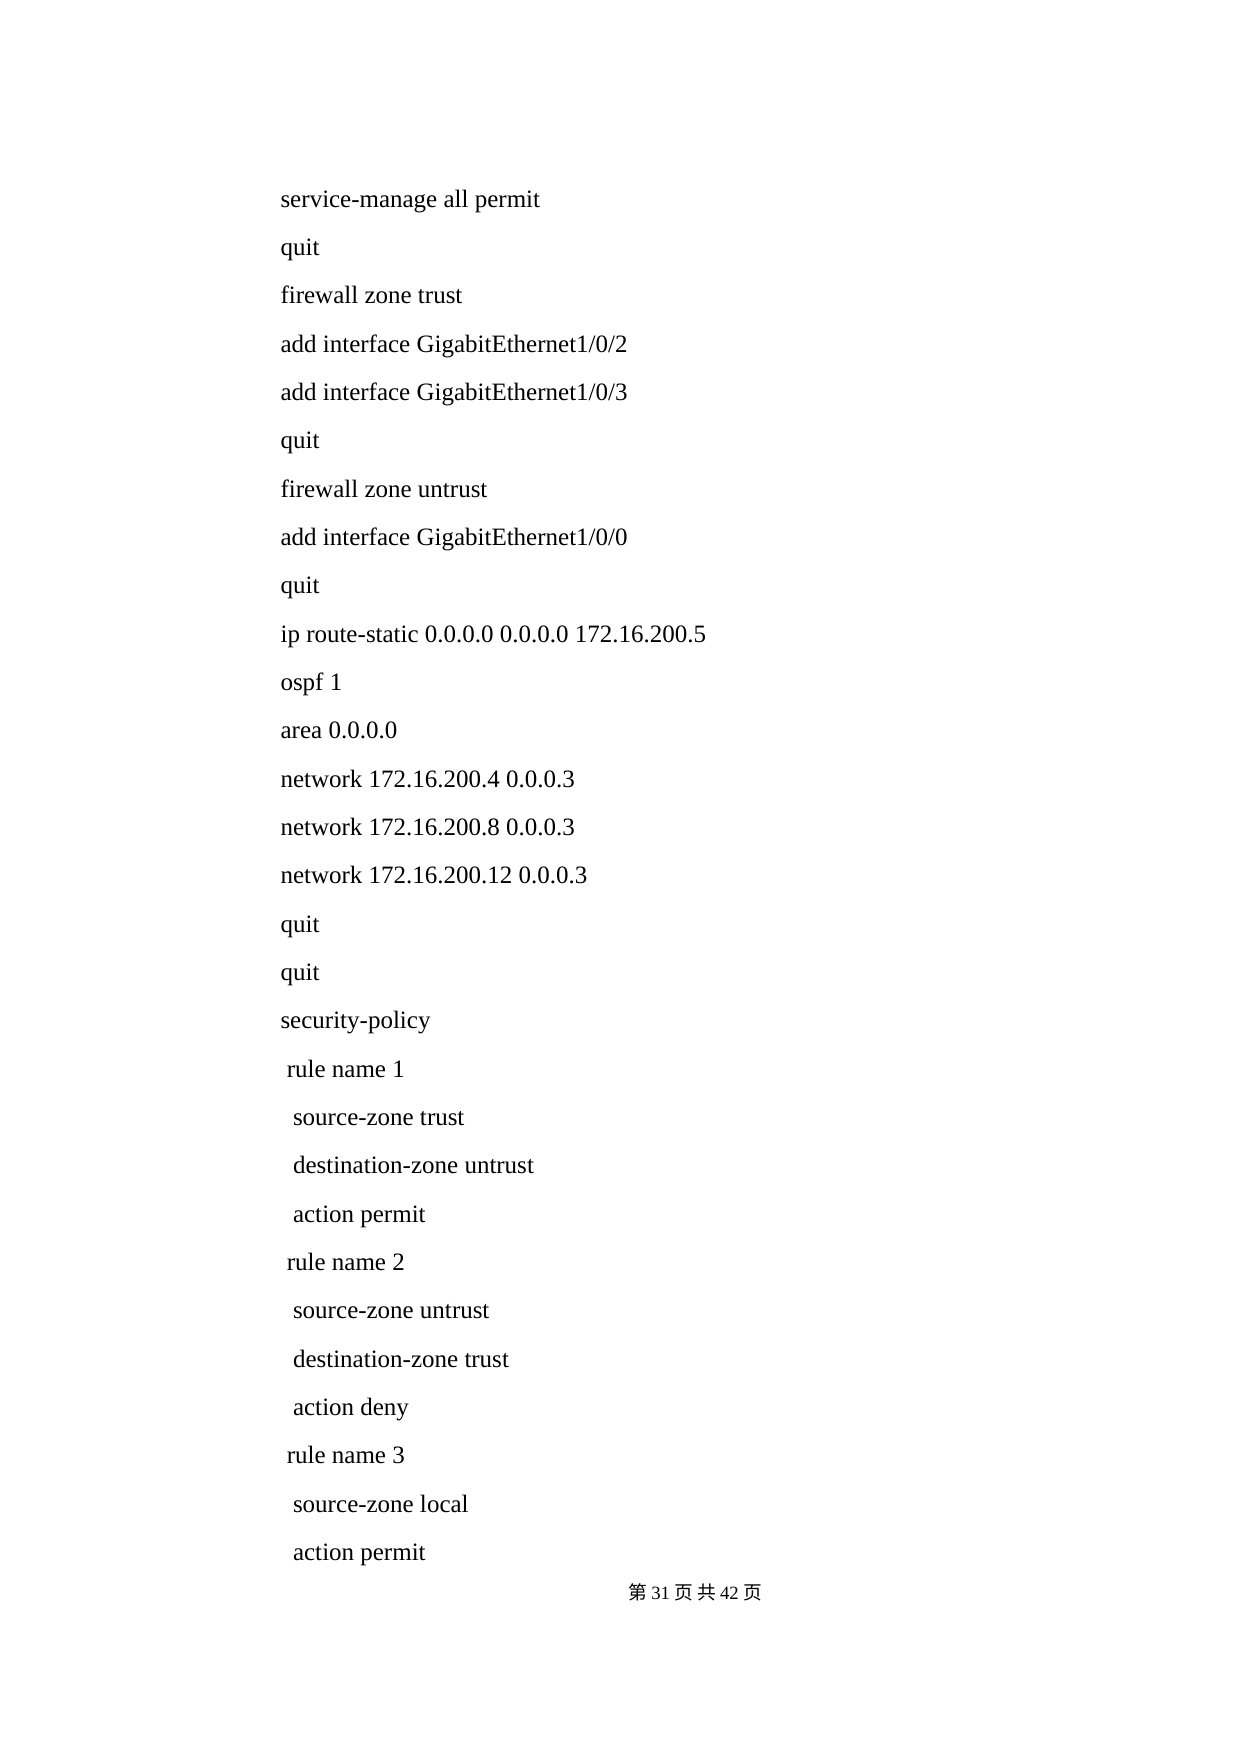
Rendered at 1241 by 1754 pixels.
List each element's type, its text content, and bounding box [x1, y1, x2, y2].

text quit [230, 423, 1122, 457]
text action deny [230, 1389, 1122, 1423]
text service-manage all permit [230, 181, 1122, 215]
text security-policy [230, 1003, 1122, 1037]
text action permit [230, 1534, 1122, 1568]
text network 172.16.200.12 0.0.0.3 [230, 858, 1122, 892]
text ospf 1 [230, 664, 1122, 698]
text add interface GigabitEthernet1/0/0 [230, 519, 1122, 553]
text rule name 3 [230, 1438, 1122, 1472]
text firewall zone trust [230, 278, 1122, 312]
text destination-zone untrust [230, 1148, 1122, 1182]
text source-zone trust [230, 1099, 1122, 1133]
text rule name 1 [230, 1051, 1122, 1085]
text ip route-static 0.0.0.0 0.0.0.0 172.16.200.5 [230, 616, 1122, 650]
text add interface GigabitEthernet1/0/2 [230, 326, 1122, 360]
text quit [230, 229, 1122, 263]
text source-zone untrust [230, 1293, 1122, 1327]
text quit [230, 954, 1122, 988]
text quit [230, 568, 1122, 602]
text rule name 2 [230, 1244, 1122, 1278]
text add interface GigabitEthernet1/0/3 [230, 374, 1122, 408]
text source-zone local [230, 1486, 1122, 1520]
text firewall zone untrust [230, 471, 1122, 505]
text network 172.16.200.4 0.0.0.3 [230, 761, 1122, 795]
text quit [230, 906, 1122, 940]
text area 0.0.0.0 [230, 713, 1122, 747]
text destination-zone trust [230, 1341, 1122, 1375]
text network 172.16.200.8 0.0.0.3 [230, 809, 1122, 843]
text action permit [230, 1196, 1122, 1230]
